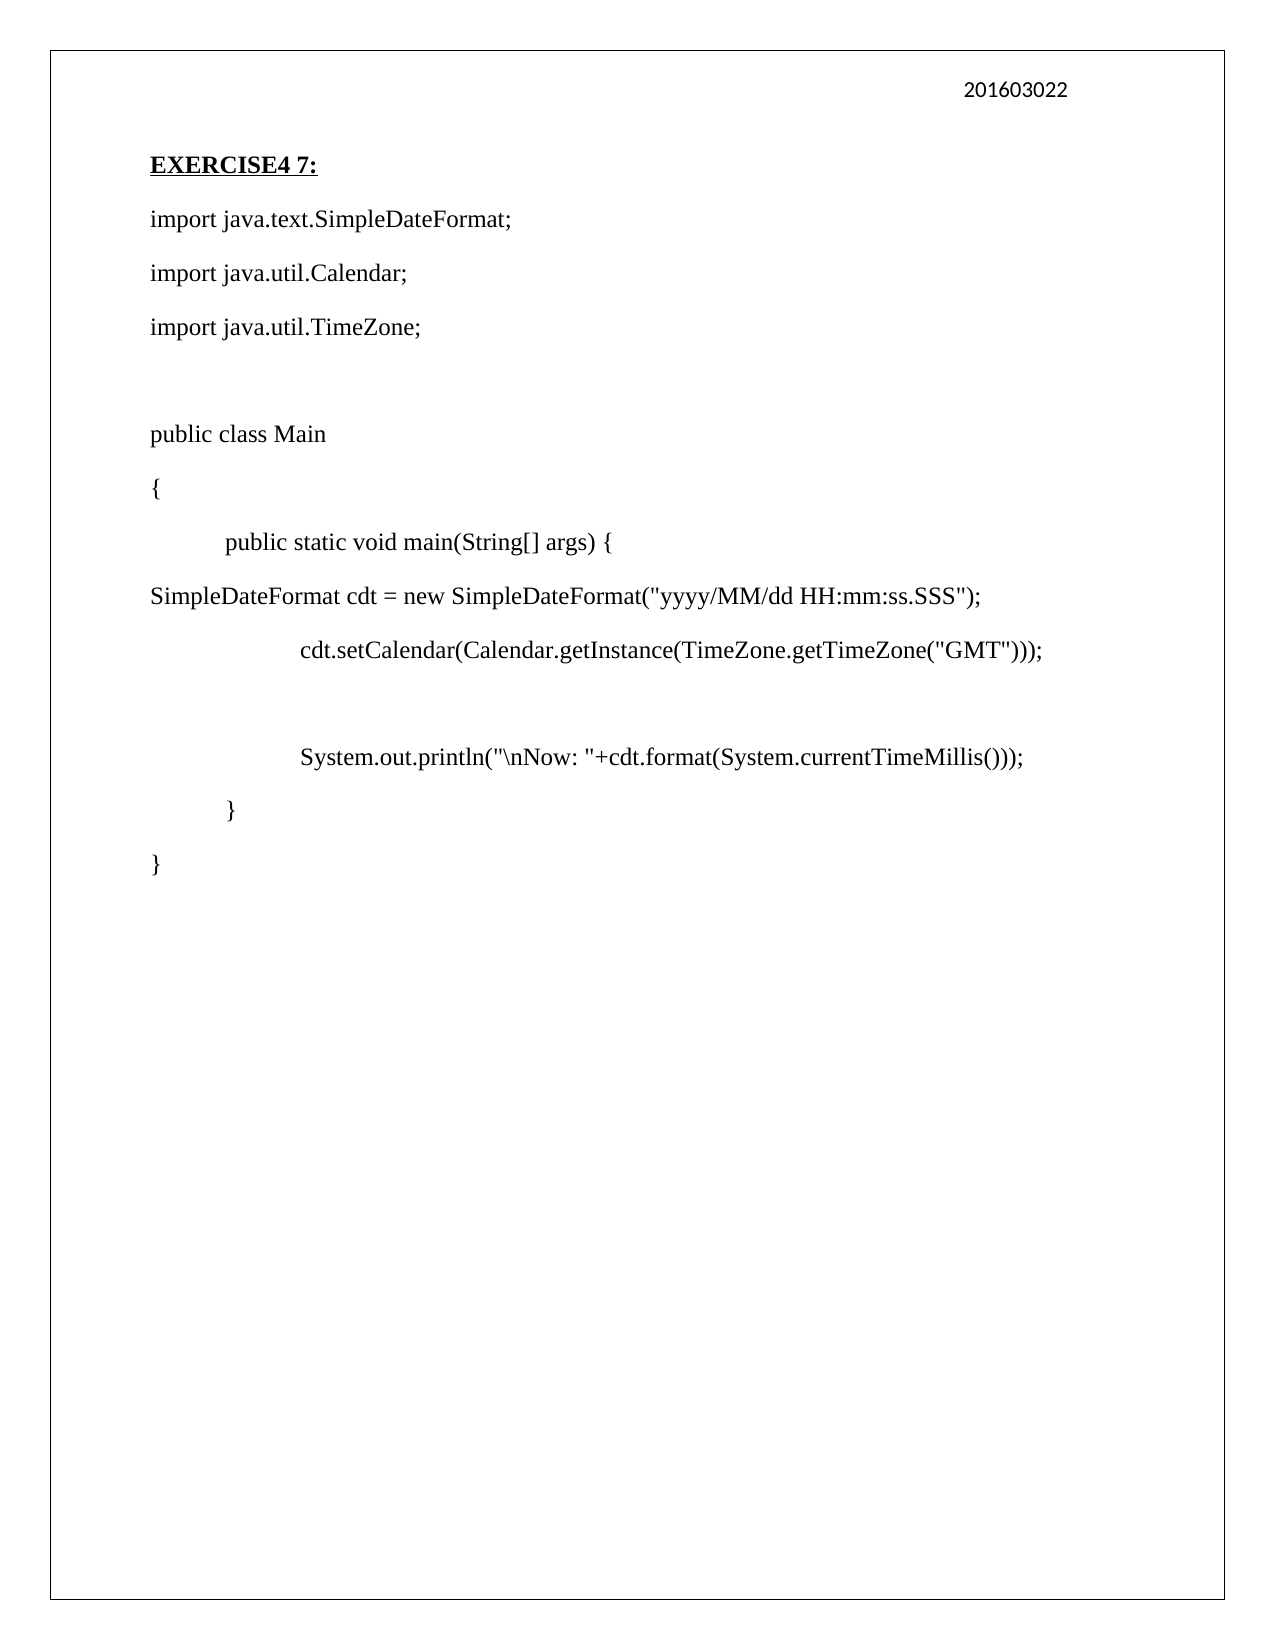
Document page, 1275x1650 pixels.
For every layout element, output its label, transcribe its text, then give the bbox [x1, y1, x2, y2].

text } [150, 849, 1125, 878]
text import java.util.TimeZone; [150, 312, 1125, 340]
text EXERCISE4 7: [150, 150, 1125, 179]
text SimpleDateFormat cdt = new SimpleDateFormat("yyyy/MM/dd HH:mm:ss.SSS"); [150, 581, 1125, 609]
text } [150, 796, 1125, 824]
text public static void main(String[] args) { [150, 527, 1125, 556]
text public class Main [150, 419, 1125, 448]
text System.out.println("\nNow: "+cdt.format(System.currentTimeMillis())); [150, 742, 1125, 770]
text import java.util.Calendar; [150, 258, 1125, 286]
text import java.text.SimpleDateFormat; [150, 204, 1125, 233]
text { [150, 473, 1125, 502]
text cdt.setCalendar(Calendar.getInstance(TimeZone.getTimeZone("GMT"))); [150, 635, 1125, 663]
